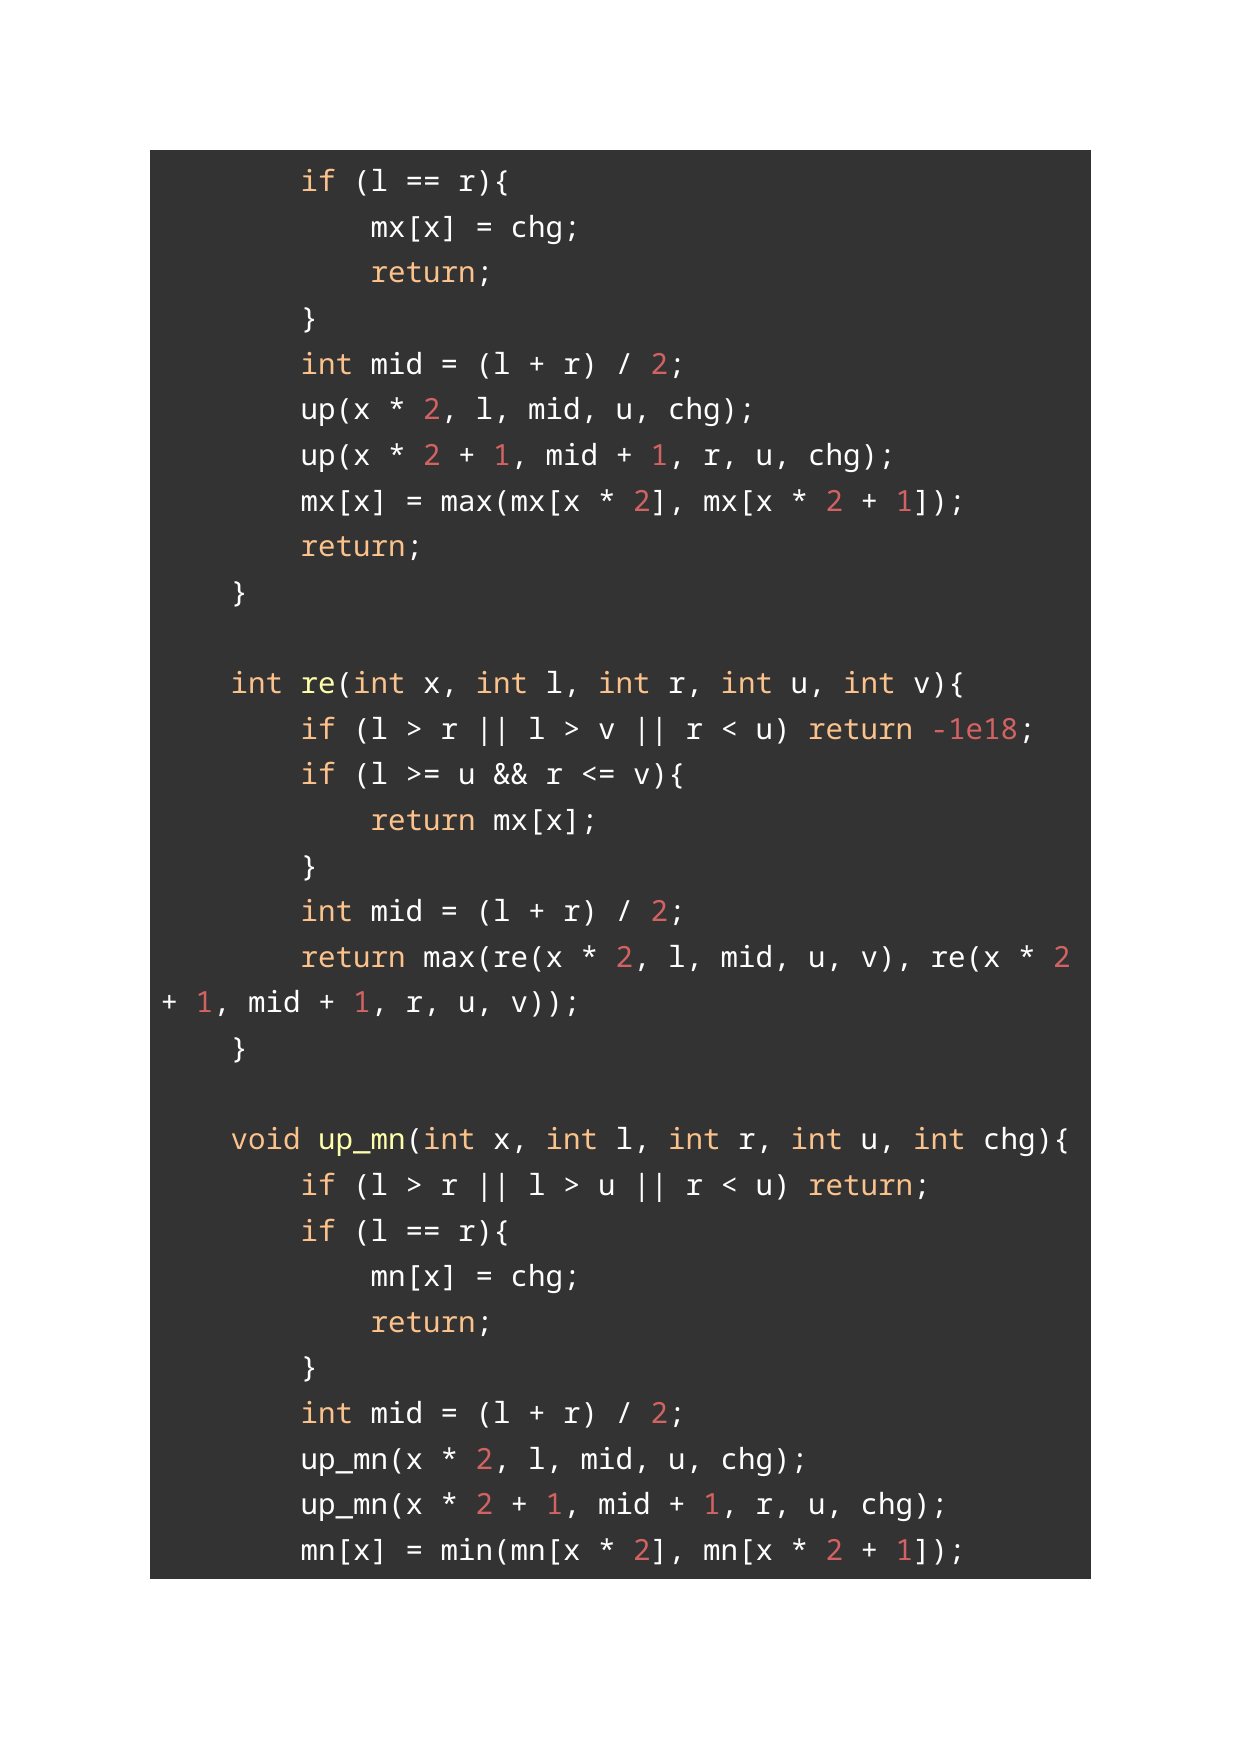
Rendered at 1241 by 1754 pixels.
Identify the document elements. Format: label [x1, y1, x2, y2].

table_header [150, 150, 1091, 1579]
